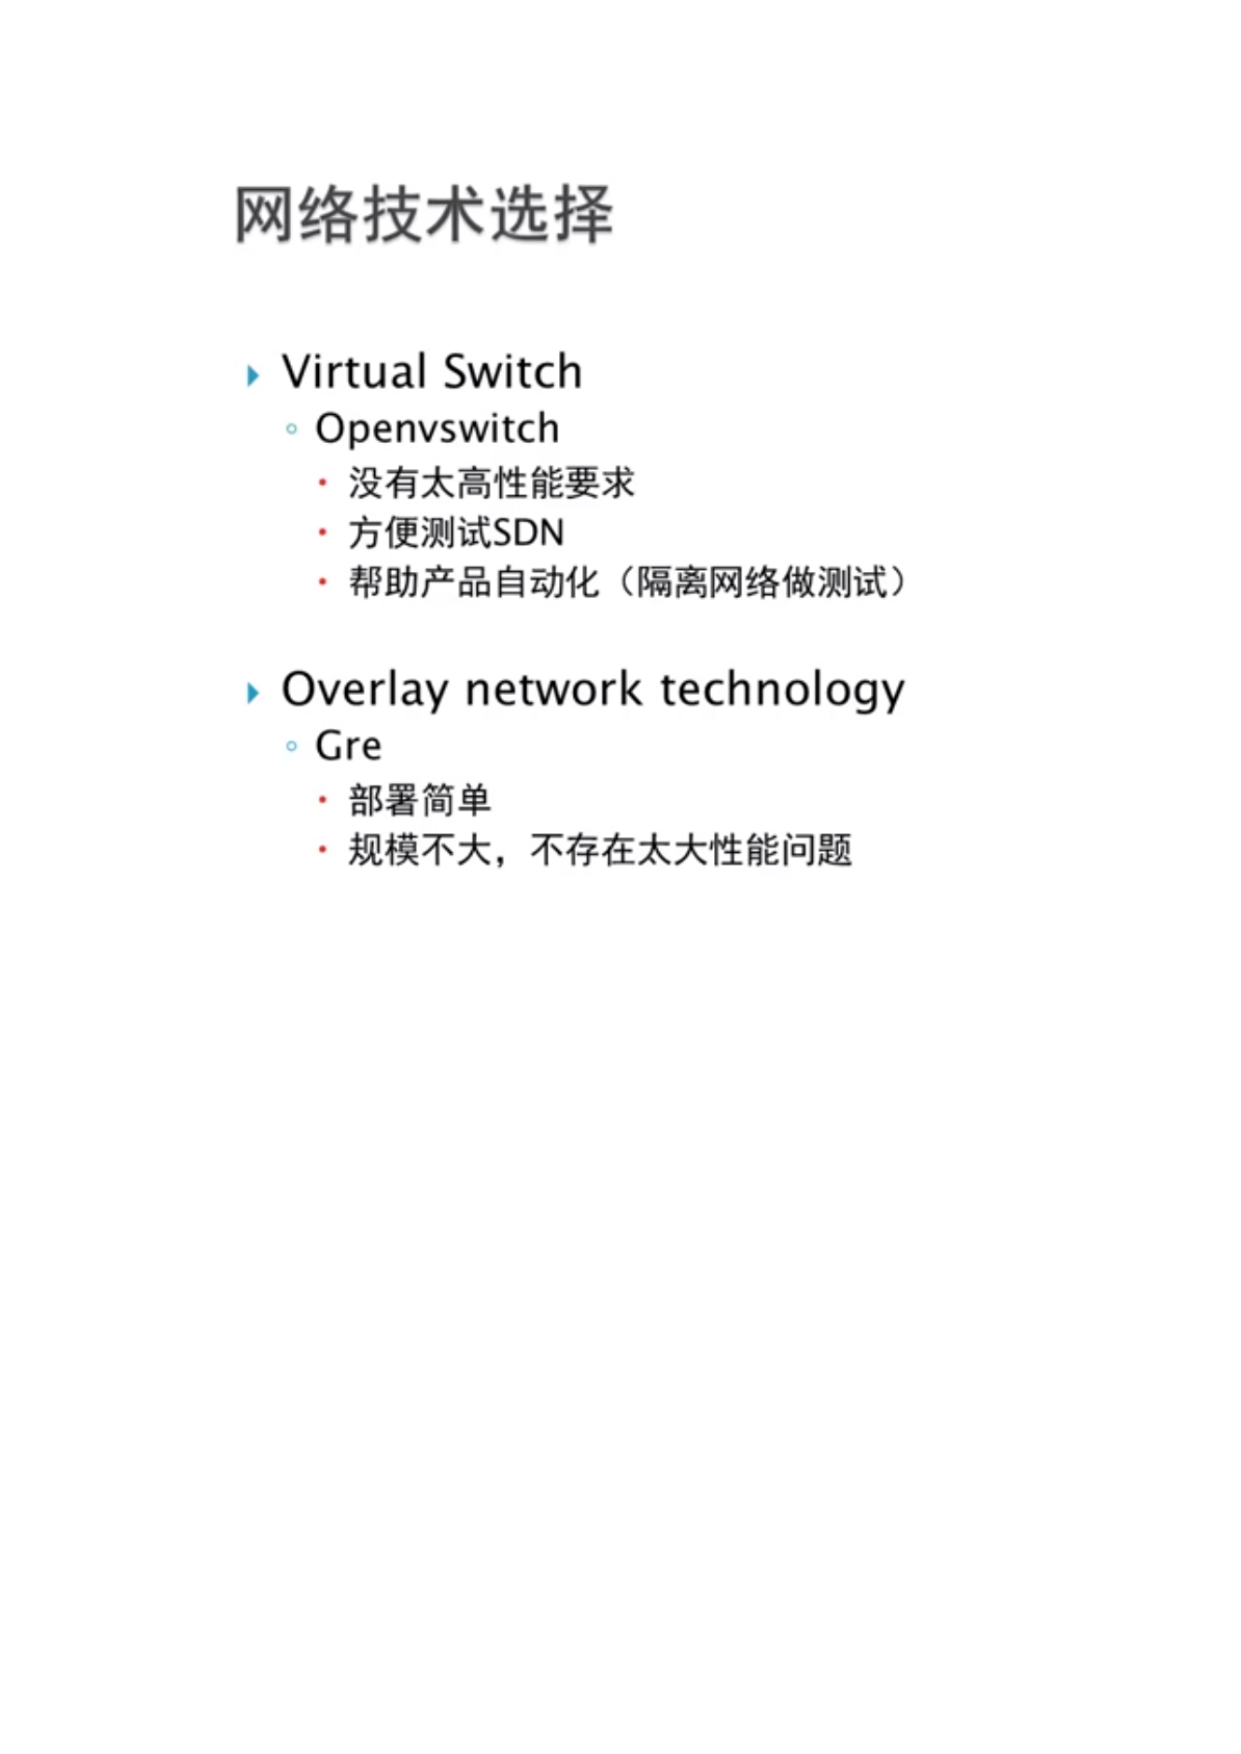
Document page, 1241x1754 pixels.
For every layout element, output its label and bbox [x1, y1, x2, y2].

picture [187, 162, 1053, 931]
